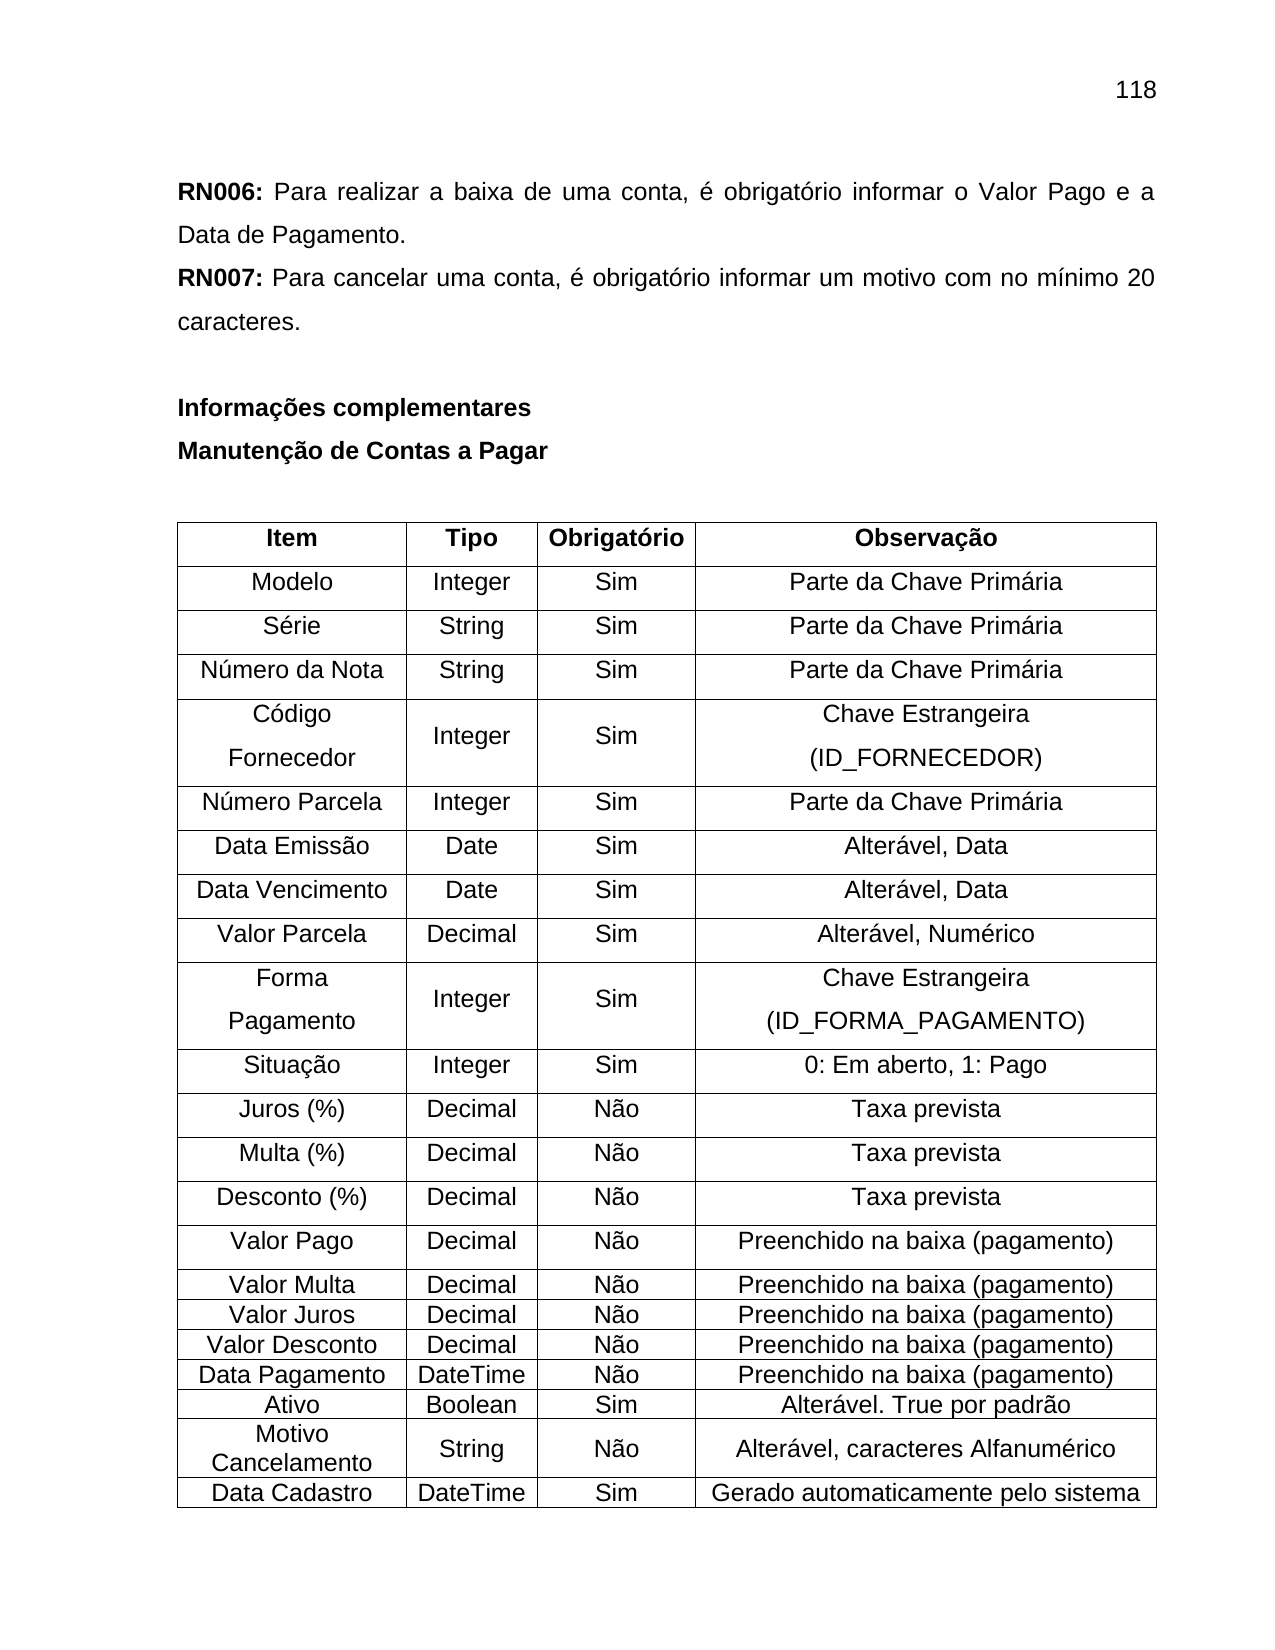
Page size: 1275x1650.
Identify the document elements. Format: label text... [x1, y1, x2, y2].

table_cell Série [178, 611, 406, 654]
table_cell Não [538, 1270, 695, 1299]
table_cell Valor Juros [178, 1300, 406, 1329]
table_cell Sim [538, 611, 695, 654]
table_cell Data Vencimento [178, 875, 406, 918]
table_cell Alterável, Data [696, 831, 1156, 874]
text RN007: Para cancelar uma conta, é obrigatório informar um motivo com no mínimo 20 caracteres. [177, 263, 1157, 335]
table_cell Preenchido na baixa (pagamento) [696, 1300, 1156, 1329]
table_cell Sim [538, 1478, 695, 1507]
table_cell Taxa prevista [696, 1138, 1156, 1181]
table_cell Sim [538, 831, 695, 874]
table_cell Parte da Chave Primária [696, 567, 1156, 610]
table_cell Sim [538, 787, 695, 830]
table_cell Integer [407, 963, 537, 1049]
table_cell Taxa prevista [696, 1182, 1156, 1225]
table_cell Modelo [178, 567, 406, 610]
table_cell Código Fornecedor [178, 700, 406, 786]
table_cell Boolean [407, 1390, 537, 1418]
table_cell 0: Em aberto, 1: Pago [696, 1050, 1156, 1093]
table_cell Multa (%) [178, 1138, 406, 1181]
table_cell Sim [538, 1390, 695, 1418]
table_cell Decimal [407, 1300, 537, 1329]
table_header Obrigatório [538, 523, 695, 566]
table_cell Decimal [407, 1226, 537, 1269]
table_cell String [407, 1419, 537, 1477]
table_cell Integer [407, 787, 537, 830]
table_cell Alterável. True por padrão [696, 1390, 1156, 1418]
table_cell Decimal [407, 919, 537, 962]
table_cell Sim [538, 567, 695, 610]
table_cell Date [407, 831, 537, 874]
table_cell Juros (%) [178, 1094, 406, 1137]
table_cell Ativo [178, 1390, 406, 1418]
table_cell Decimal [407, 1094, 537, 1137]
table_cell Date [407, 875, 537, 918]
table_cell Alterável, Numérico [696, 919, 1156, 962]
table_cell Não [538, 1182, 695, 1225]
table_cell Preenchido na baixa (pagamento) [696, 1330, 1156, 1359]
table_cell Não [538, 1094, 695, 1137]
table_cell Chave Estrangeira (ID_FORNECEDOR) [696, 700, 1156, 786]
text Informações complementares [177, 393, 1157, 422]
table_cell Motivo Cancelamento [178, 1419, 406, 1477]
table_cell Chave Estrangeira (ID_FORMA_PAGAMENTO) [696, 963, 1156, 1049]
table_cell Alterável, Data [696, 875, 1156, 918]
table_cell Desconto (%) [178, 1182, 406, 1225]
table_cell Data Pagamento [178, 1360, 406, 1388]
table_cell Valor Pago [178, 1226, 406, 1269]
table_cell Parte da Chave Primária [696, 655, 1156, 698]
table_cell Data Emissão [178, 831, 406, 874]
table_cell Valor Desconto [178, 1330, 406, 1359]
table_header Observação [696, 523, 1156, 566]
table_cell Sim [538, 875, 695, 918]
table_header Tipo [407, 523, 537, 566]
table_cell Número Parcela [178, 787, 406, 830]
table_cell Preenchido na baixa (pagamento) [696, 1226, 1156, 1269]
table_header Item [178, 523, 406, 566]
table_cell Alterável, caracteres Alfanumérico [696, 1419, 1156, 1477]
table_cell Forma Pagamento [178, 963, 406, 1049]
table_cell Decimal [407, 1138, 537, 1181]
table_cell Gerado automaticamente pelo sistema [696, 1478, 1156, 1507]
table_cell Sim [538, 655, 695, 698]
table_cell Decimal [407, 1270, 537, 1299]
table_cell Integer [407, 1050, 537, 1093]
table_cell Não [538, 1330, 695, 1359]
table_cell Número da Nota [178, 655, 406, 698]
table_cell Não [538, 1300, 695, 1329]
table_cell Sim [538, 963, 695, 1049]
table_cell Decimal [407, 1182, 537, 1225]
table_cell Parte da Chave Primária [696, 611, 1156, 654]
table_cell Decimal [407, 1330, 537, 1359]
table_cell Sim [538, 1050, 695, 1093]
table_cell DateTime [407, 1478, 537, 1507]
table_cell Valor Parcela [178, 919, 406, 962]
table_cell Preenchido na baixa (pagamento) [696, 1360, 1156, 1388]
table_cell Preenchido na baixa (pagamento) [696, 1270, 1156, 1299]
table_cell Não [538, 1419, 695, 1477]
text RN006: Para realizar a baixa de uma conta, é obrigatório informar o Valor Pago e a Data de Pagamento. [177, 177, 1157, 249]
table_cell String [407, 611, 537, 654]
table_cell Não [538, 1226, 695, 1269]
table_cell Valor Multa [178, 1270, 406, 1299]
table_cell DateTime [407, 1360, 537, 1388]
table_cell Não [538, 1138, 695, 1181]
table_cell String [407, 655, 537, 698]
table_cell Integer [407, 700, 537, 786]
table_cell Não [538, 1360, 695, 1388]
table_cell Taxa prevista [696, 1094, 1156, 1137]
table_cell Sim [538, 919, 695, 962]
table_cell Sim [538, 700, 695, 786]
table_cell Data Cadastro [178, 1478, 406, 1507]
table_cell Situação [178, 1050, 406, 1093]
table_cell Integer [407, 567, 537, 610]
text Manutenção de Contas a Pagar [177, 436, 1157, 465]
table_cell Parte da Chave Primária [696, 787, 1156, 830]
